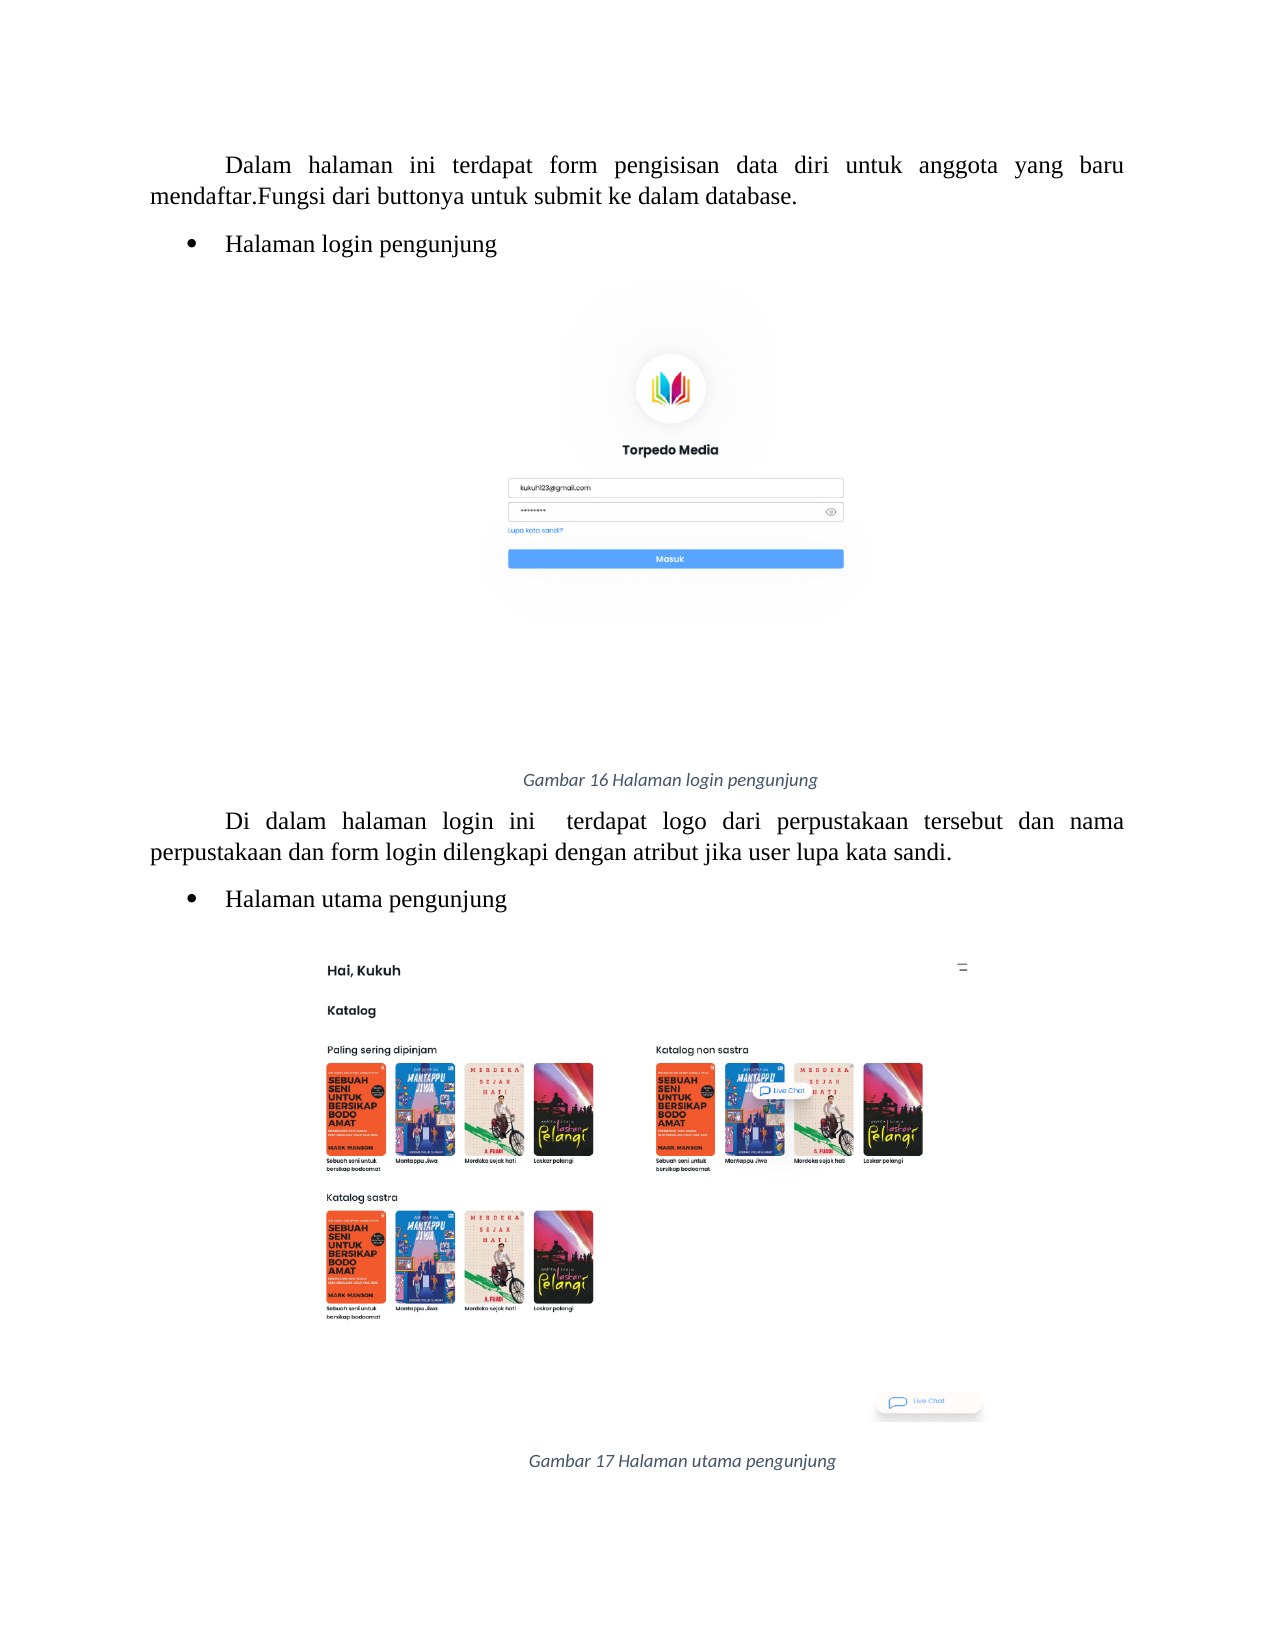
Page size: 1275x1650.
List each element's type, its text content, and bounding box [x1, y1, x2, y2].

picture [293, 924, 993, 1422]
list Halaman utama pengunjung [187, 884, 1125, 913]
picture [336, 283, 1006, 760]
list Halaman login pengunjung [187, 229, 1125, 257]
text Di dalam halaman login ini terdapat logo dari perpustakaan tersebut dan nama perpustakaan dan form login dilengkapi dengan atribut jika user lupa kata sandi. [150, 806, 1125, 866]
text Dalam halaman ini terdapat form pengisisan data diri untuk anggota yang baru mendaftar.Fungsi dari buttonya untuk submit ke dalam database. [150, 150, 1125, 210]
